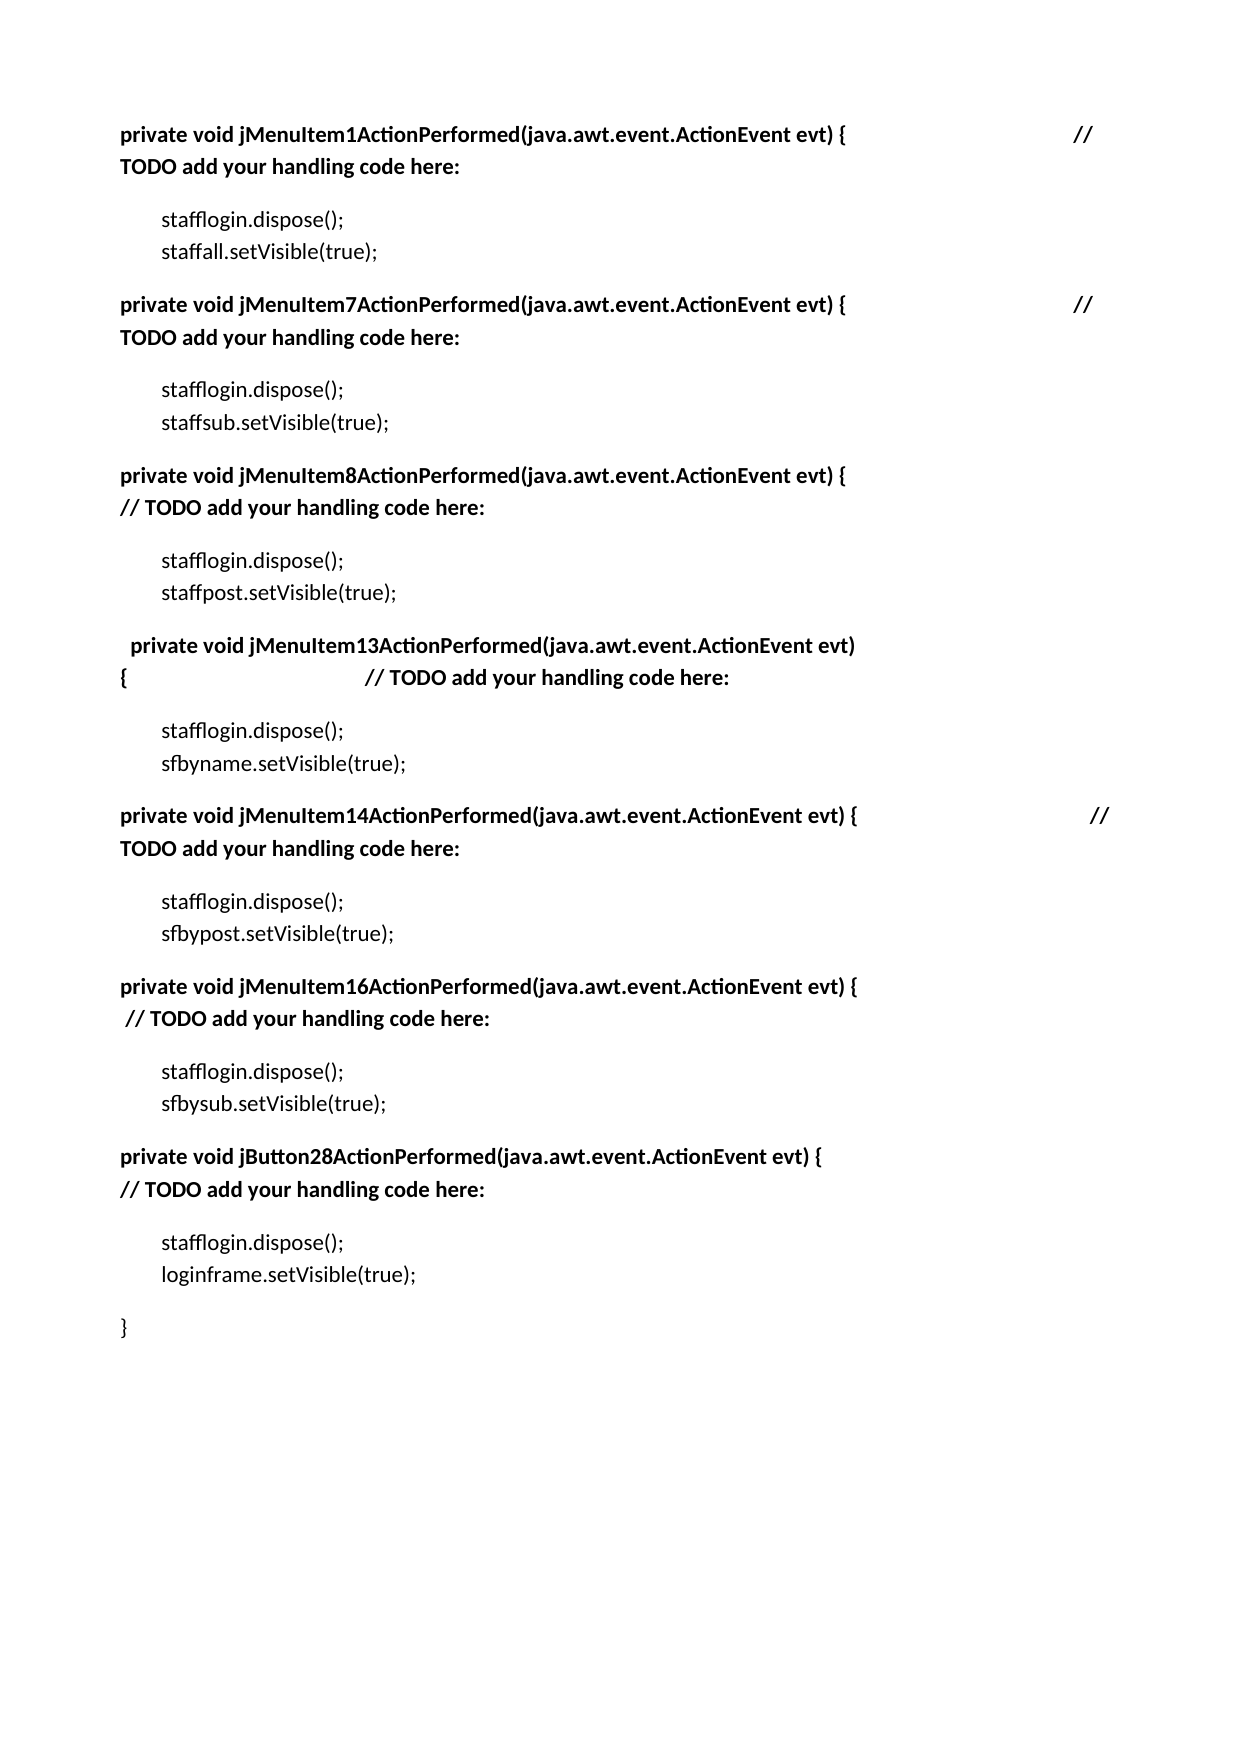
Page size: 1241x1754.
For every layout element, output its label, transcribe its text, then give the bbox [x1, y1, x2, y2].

text stafflogin.dispose(); sfbyname.setVisible(true); [120, 716, 1120, 777]
text private void jMenuItem14ActionPerformed(java.awt.event.ActionEvent evt) { // TODO add your handling code here: [120, 802, 1120, 862]
text private void jMenuItem8ActionPerformed(java.awt.event.ActionEvent evt) { // TODO add your handling code here: [120, 461, 1120, 521]
text private void jMenuItem16ActionPerformed(java.awt.event.ActionEvent evt) { // TODO add your handling code here: [120, 972, 1120, 1032]
text private void jMenuItem7ActionPerformed(java.awt.event.ActionEvent evt) { // TODO add your handling code here: [120, 290, 1120, 351]
text private void jButton28ActionPerformed(java.awt.event.ActionEvent evt) { // TODO add your handling code here: [120, 1142, 1120, 1203]
text stafflogin.dispose(); sfbypost.setVisible(true); [120, 887, 1120, 947]
text stafflogin.dispose(); sfbysub.setVisible(true); [120, 1057, 1120, 1117]
text } [120, 1313, 1120, 1341]
text private void jMenuItem1ActionPerformed(java.awt.event.ActionEvent evt) { // TODO add your handling code here: [120, 120, 1120, 180]
text stafflogin.dispose(); loginframe.setVisible(true); [120, 1228, 1120, 1288]
text private void jMenuItem13ActionPerformed(java.awt.event.ActionEvent evt) { // TODO add your handling code here: [120, 631, 1120, 691]
text stafflogin.dispose(); staffall.setVisible(true); [120, 205, 1120, 265]
text stafflogin.dispose(); staffsub.setVisible(true); [120, 376, 1120, 436]
text stafflogin.dispose(); staffpost.setVisible(true); [120, 546, 1120, 606]
